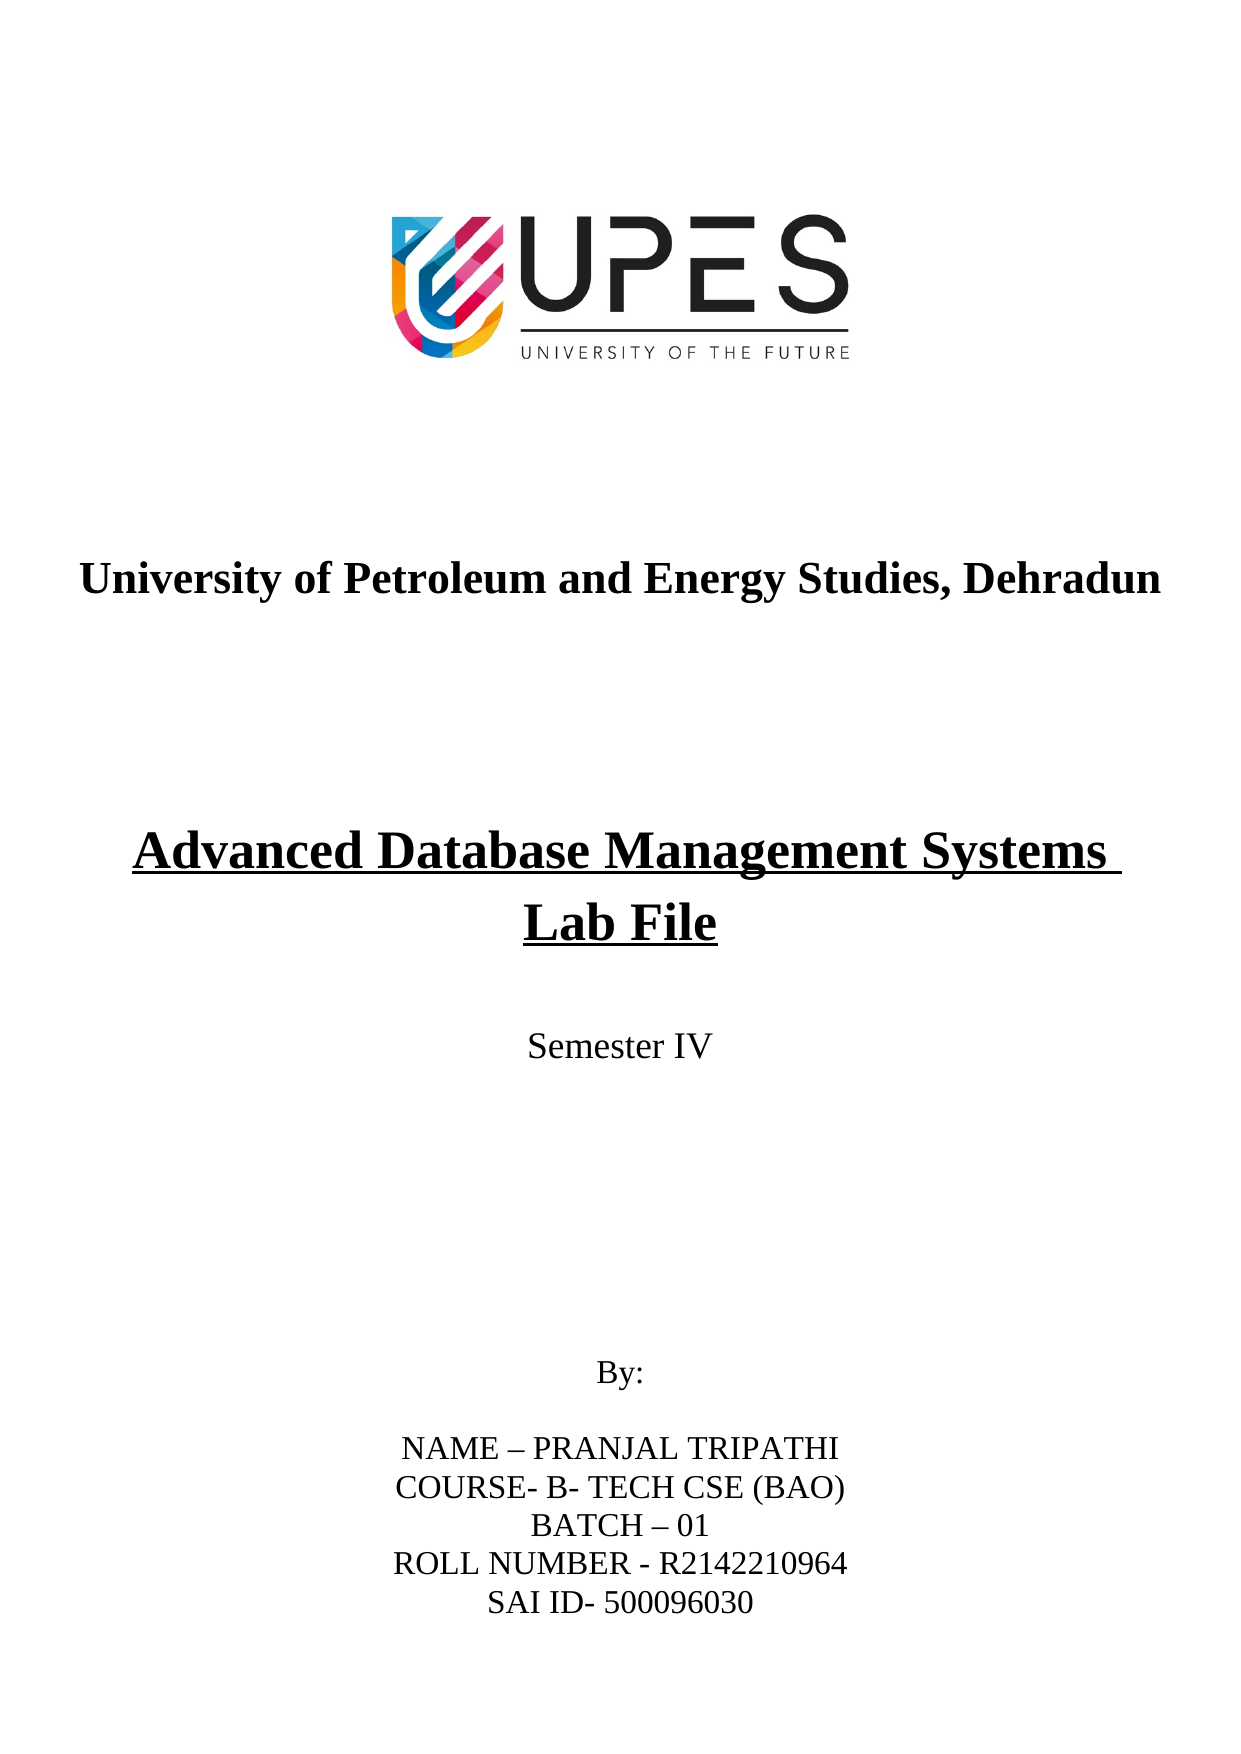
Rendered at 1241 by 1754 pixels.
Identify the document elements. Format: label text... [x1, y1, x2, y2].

text Semester IV [75, 1023, 1165, 1066]
picture [328, 141, 912, 432]
text ROLL NUMBER - R2142210964 [75, 1544, 1165, 1582]
text SAI ID- 500096030 [75, 1582, 1165, 1620]
text Lab File [75, 889, 1165, 952]
text COURSE- B- TECH CSE (BAO) [75, 1467, 1165, 1505]
text University of Petroleum and Energy Studies, Dehradun [75, 550, 1165, 603]
text NAME – PRANJAL TRIPATHI [75, 1429, 1165, 1467]
text By: [75, 1352, 1165, 1390]
text Advanced Database Management Systems [75, 818, 1165, 880]
text BATCH – 01 [75, 1505, 1165, 1544]
